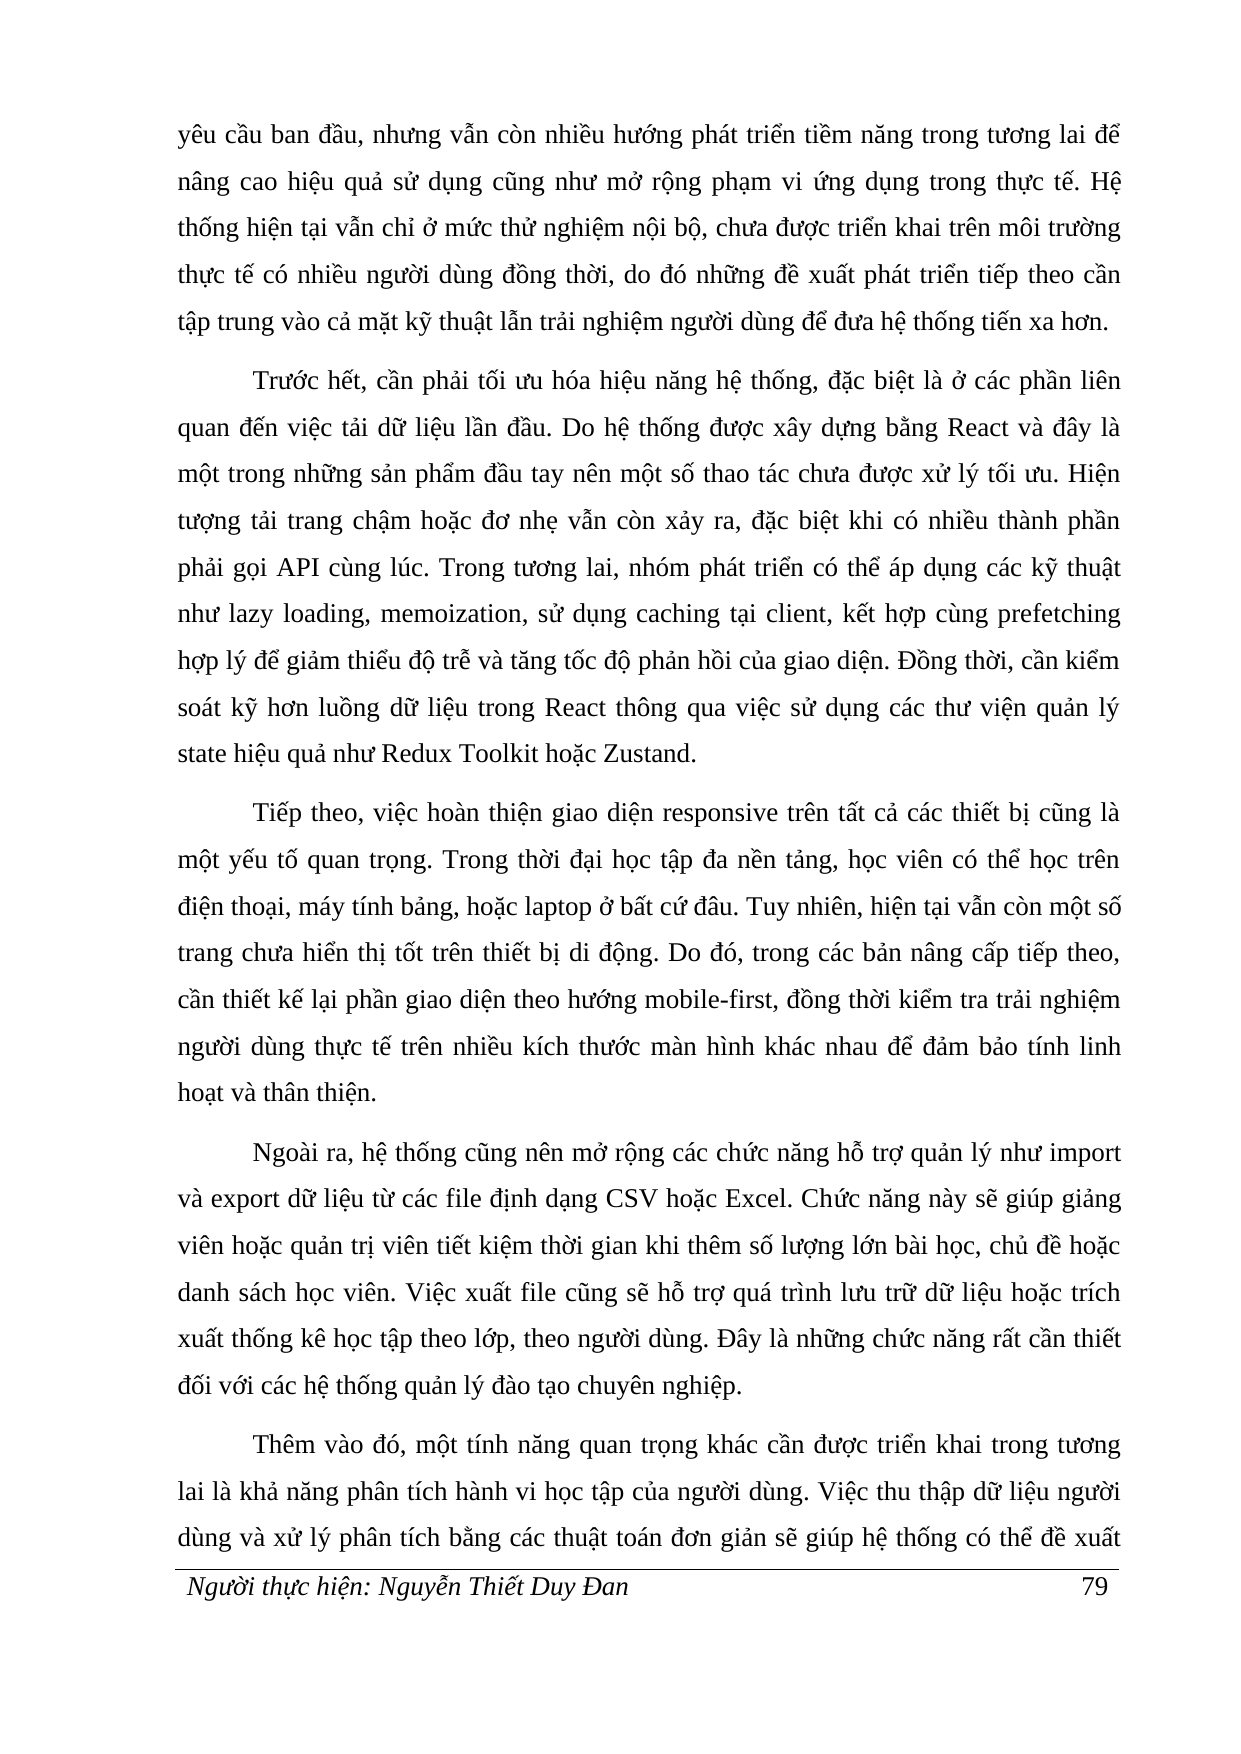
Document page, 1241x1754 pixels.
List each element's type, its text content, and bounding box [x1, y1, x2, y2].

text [177, 118, 1122, 336]
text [177, 1428, 1122, 1553]
text Tiếp theo, việc hoàn thiện giao diện responsive trên tất cả các thiết bị cũng là một yếu tố quan trọng. Trong thời đại học tập đa nền tảng, học viên có thể học trên điện thoại, máy tính bảng, hoặc laptop ở bất cứ đâu. Tuy nhiên, hiện tại vẫn còn một số trang chưa hiển thị tốt trên thiết bị di động. Do đó, trong các bản nâng cấp tiếp theo, cần thiết kế lại phần giao diện theo hướng mobile-first, đồng thời kiểm tra trải nghiệm người dùng thực tế trên nhiều kích thước màn hình khác nhau để đảm bảo tính linh hoạt và thân thiện. [177, 796, 1122, 1108]
text Ngoài ra, hệ thống cũng nên mở rộng các chức năng hỗ trợ quản lý như import và export dữ liệu từ các file định dạng CSV hoặc Excel. Chức năng này sẽ giúp giảng viên hoặc quản trị viên tiết kiệm thời gian khi thêm số lượng lớn bài học, chủ đề hoặc danh sách học viên. Việc xuất file cũng sẽ hỗ trợ quá trình lưu trữ dữ liệu hoặc trích xuất thống kê học tập theo lớp, theo người dùng. Đây là những chức năng rất cần thiết đối với các hệ thống quản lý đào tạo chuyên nghiệp. [177, 1136, 1122, 1400]
text Trước hết, cần phải tối ưu hóa hiệu năng hệ thống, đặc biệt là ở các phần liên quan đến việc tải dữ liệu lần đầu. Do hệ thống được xây dựng bằng React và đây là một trong những sản phẩm đầu tay nên một số thao tác chưa được xử lý tối ưu. Hiện tượng tải trang chậm hoặc đơ nhẹ vẫn còn xảy ra, đặc biệt khi có nhiều thành phần phải gọi API cùng lúc. Trong tương lai, nhóm phát triển có thể áp dụng các kỹ thuật như lazy loading, memoization, sử dụng caching tại client, kết hợp cùng prefetching hợp lý để giảm thiểu độ trễ và tăng tốc độ phản hồi của giao diện. Đồng thời, cần kiểm soát kỹ hơn luồng dữ liệu trong React thông qua việc sử dụng các thư viện quản lý state hiệu quả như Redux Toolkit hoặc Zustand. [177, 364, 1122, 768]
